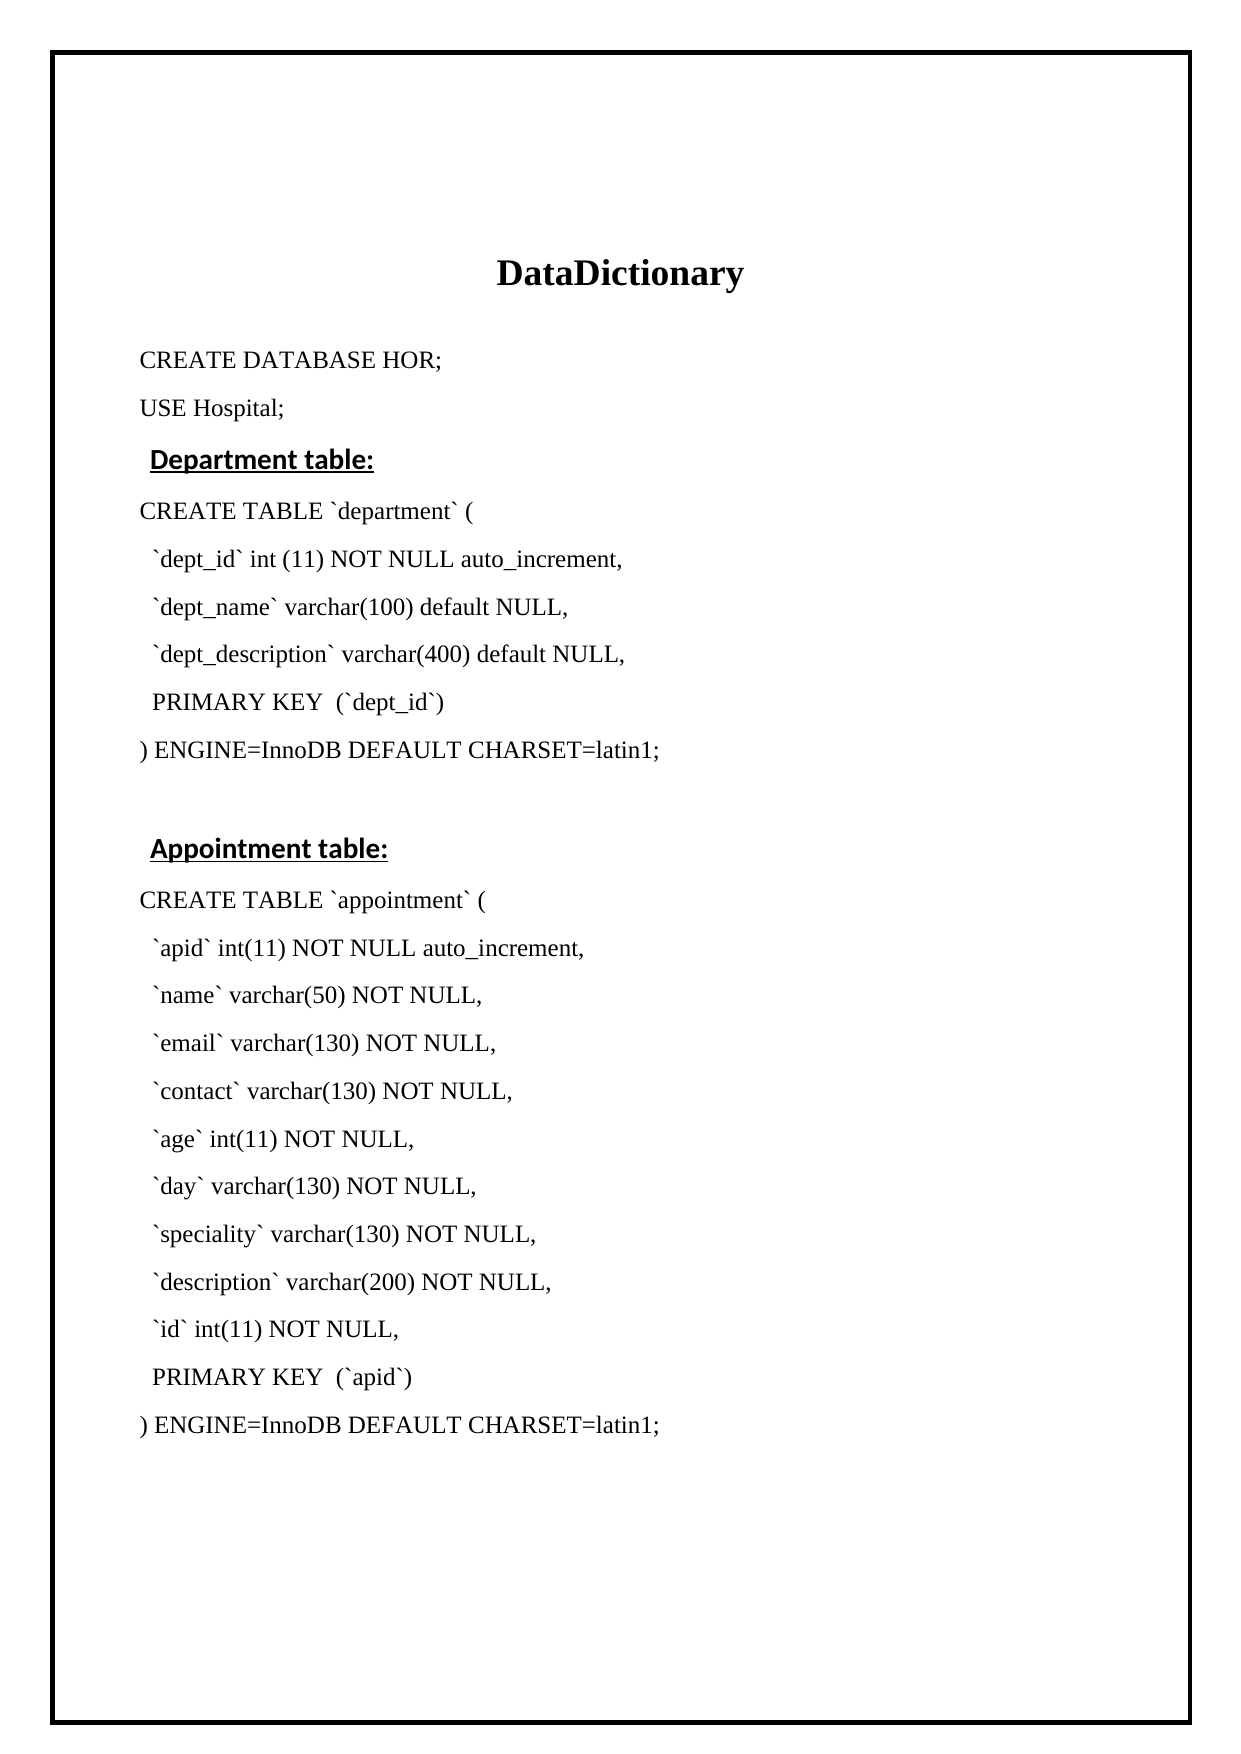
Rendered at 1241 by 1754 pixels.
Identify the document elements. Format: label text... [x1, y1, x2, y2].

text CREATE TABLE `appointment` ( [139, 885, 1128, 914]
text `name` varchar(50) NOT NULL, [139, 981, 1128, 1009]
text `contact` varchar(130) NOT NULL, [139, 1076, 1128, 1105]
text `id` int(11) NOT NULL, [139, 1314, 1128, 1343]
text ) ENGINE=InnoDB DEFAULT CHARSET=latin1; [139, 735, 1128, 763]
text `speciality` varchar(130) NOT NULL, [139, 1219, 1128, 1248]
text ) ENGINE=InnoDB DEFAULT CHARSET=latin1; [139, 1410, 1128, 1439]
text `dept_name` varchar(100) default NULL, [139, 592, 1128, 620]
text PRIMARY KEY (`apid`) [139, 1362, 1128, 1391]
text PRIMARY KEY (`dept_id`) [139, 687, 1128, 716]
text `dept_id` int (11) NOT NULL auto_increment, [139, 544, 1128, 573]
text `email` varchar(130) NOT NULL, [139, 1028, 1128, 1057]
text USE Hospital; [139, 393, 1128, 422]
text CREATE DATABASE HOR; [139, 346, 1128, 374]
text `day` varchar(130) NOT NULL, [139, 1171, 1128, 1200]
text `dept_description` varchar(400) default NULL, [139, 639, 1128, 668]
text CREATE TABLE `department` ( [139, 496, 1128, 525]
text `description` varchar(200) NOT NULL, [139, 1267, 1128, 1296]
text Appointment table: [150, 830, 1128, 866]
text Department table: [150, 441, 1128, 477]
text `age` int(11) NOT NULL, [139, 1124, 1128, 1152]
subtitle DataDictionary [373, 251, 868, 294]
text `apid` int(11) NOT NULL auto_increment, [139, 933, 1128, 962]
